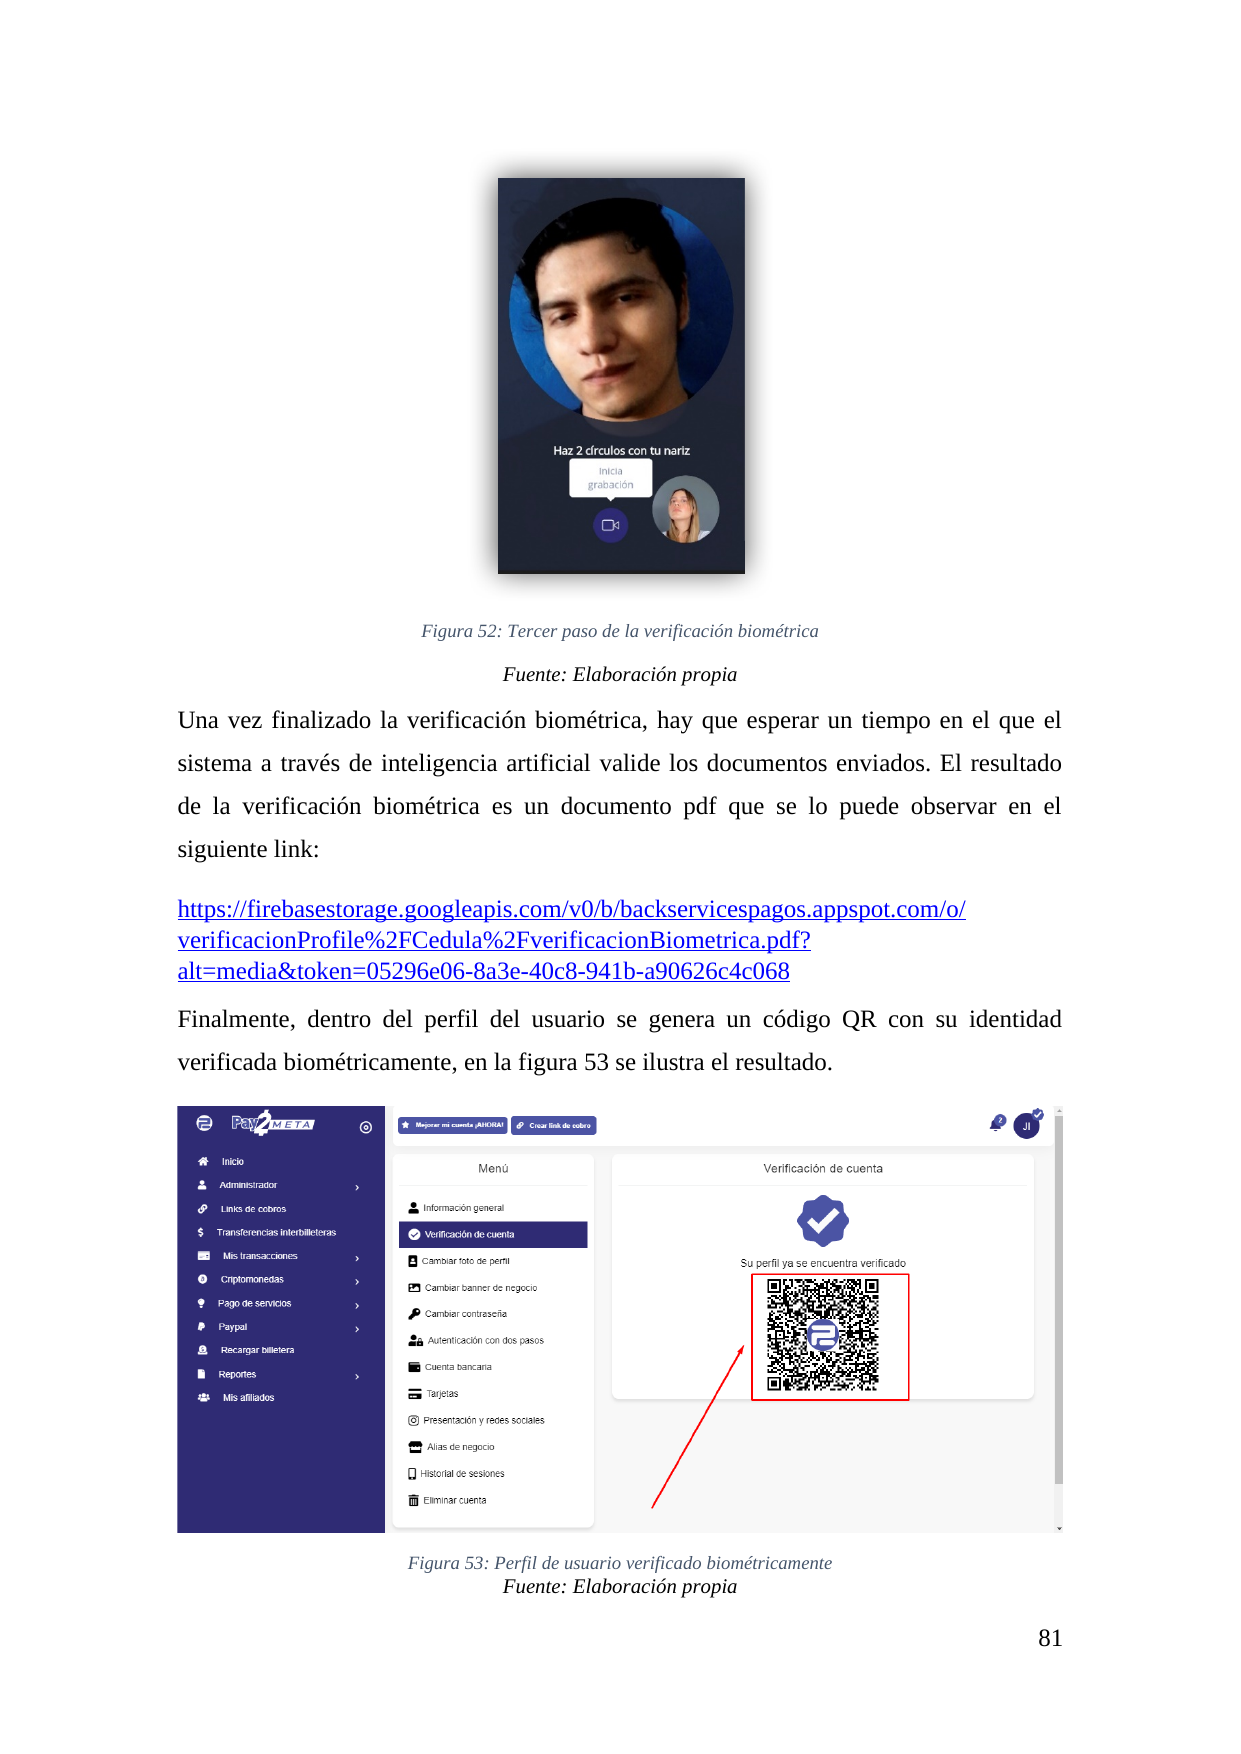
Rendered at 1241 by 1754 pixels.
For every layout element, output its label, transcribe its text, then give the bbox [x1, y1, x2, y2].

text Una vez finalizado la verificación biométrica, hay que esperar un tiempo en el que el sistema a través de inteligencia artificial valide los documentos enviados. El resultado de la verificación biométrica es un documento pdf que se lo puede observar en el siguiente link: [177, 705, 1063, 863]
text Fuente: Elaboración propia [177, 1573, 1063, 1598]
text Figura 52: Tercer paso de la verificación biométrica [177, 620, 1063, 641]
text Fuente: Elaboración propia [177, 662, 1063, 686]
picture [177, 1106, 1063, 1533]
text Finalmente, dentro del perfil del usuario se genera un código QR con su identidad verificada biométricamente, en la figura 53 se ilustra el resultado. [177, 1004, 1063, 1076]
picture [498, 178, 745, 574]
text https://firebasestorage.googleapis.com/v0/b/backservicespagos.appspot.com/o/verificacionProfile%2FCedula%2FverificacionBiometrica.pdf?alt=media&token=05296e06-8a3e-40c8-941b-a90626c4c068 [177, 894, 1063, 985]
